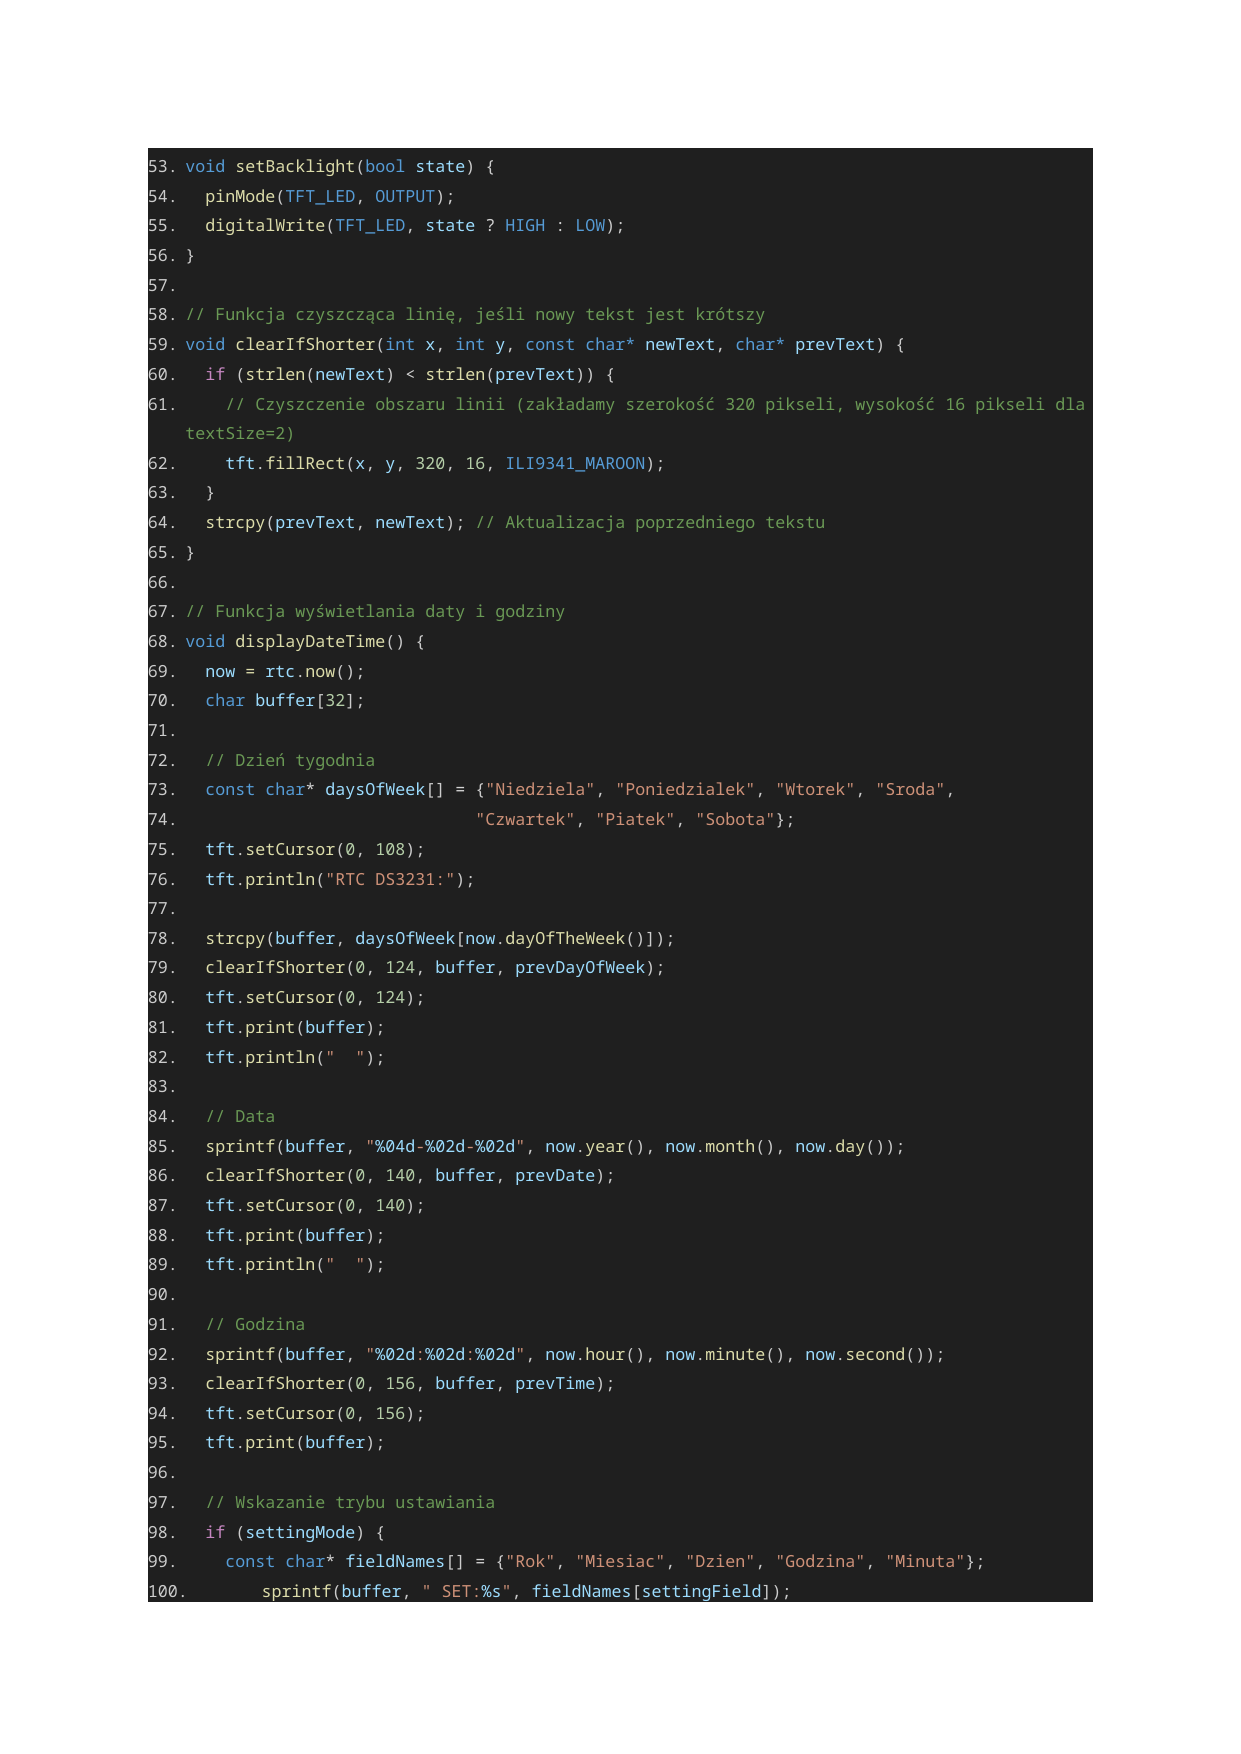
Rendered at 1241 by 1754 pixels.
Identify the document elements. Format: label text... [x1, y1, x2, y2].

list void displayDateTime() { [148, 623, 1093, 652]
list // Godzina [148, 1305, 1093, 1335]
list digitalWrite(TFT_LED, state ? HIGH : LOW); [148, 207, 1093, 237]
list tft.print(buffer); [148, 1008, 1093, 1038]
list clearIfShorter(0, 124, buffer, prevDayOfWeek); [148, 949, 1093, 979]
list } [148, 237, 1093, 266]
list tft.setCursor(0, 124); [148, 979, 1093, 1008]
list strcpy(prevText, newText); // Aktualizacja poprzedniego tekstu [148, 504, 1093, 533]
list "Czwartek", "Piatek", "Sobota"}; [148, 801, 1093, 830]
list } [148, 533, 1093, 563]
list sprintf(buffer, "%04d-%02d-%02d", now.year(), now.month(), now.day()); [148, 1127, 1093, 1157]
list tft.setCursor(0, 156); [148, 1394, 1093, 1424]
list tft.setCursor(0, 108); [148, 830, 1093, 860]
list tft.fillRect(x, y, 320, 16, ILI9341_MAROON); [148, 444, 1093, 474]
list } [148, 474, 1093, 504]
list // Funkcja wyświetlania daty i godziny [148, 593, 1093, 623]
list tft.println(" "); [148, 1038, 1093, 1068]
list // Data [148, 1098, 1093, 1127]
list now = rtc.now(); [148, 652, 1093, 682]
list tft.println("RTC DS3231:"); [148, 860, 1093, 890]
list // Funkcja czyszcząca linię, jeśli nowy tekst jest krótszy [148, 296, 1093, 326]
list clearIfShorter(0, 156, buffer, prevTime); [148, 1365, 1093, 1394]
list // Dzień tygodnia [148, 741, 1093, 771]
list if (strlen(newText) < strlen(prevText)) { [148, 355, 1093, 385]
list pinMode(TFT_LED, OUTPUT); [148, 177, 1093, 207]
list const char* daysOfWeek[] = {"Niedziela", "Poniedzialek", "Wtorek", "Sroda", [148, 771, 1093, 801]
list void clearIfShorter(int x, int y, const char* newText, char* prevText) { [148, 326, 1093, 355]
list void setBacklight(bool state) { [148, 148, 1093, 177]
list strcpy(buffer, daysOfWeek[now.dayOfTheWeek()]); [148, 919, 1093, 949]
list sprintf(buffer, " SET:%s", fieldNames[settingField]); [148, 1573, 1093, 1602]
list const char* fieldNames[] = {"Rok", "Miesiac", "Dzien", "Godzina", "Minuta"}; [148, 1543, 1093, 1573]
list tft.setCursor(0, 140); [148, 1187, 1093, 1216]
list // Czyszczenie obszaru linii (zakładamy szerokość 320 pikseli, wysokość 16 pikseli dla textSize=2) [148, 385, 1093, 444]
list if (settingMode) { [148, 1513, 1093, 1543]
list // Wskazanie trybu ustawiania [148, 1483, 1093, 1513]
list tft.print(buffer); [148, 1216, 1093, 1246]
list tft.println(" "); [148, 1246, 1093, 1276]
list tft.print(buffer); [148, 1424, 1093, 1454]
list sprintf(buffer, "%02d:%02d:%02d", now.hour(), now.minute(), now.second()); [148, 1335, 1093, 1365]
list clearIfShorter(0, 140, buffer, prevDate); [148, 1157, 1093, 1187]
list char buffer[32]; [148, 682, 1093, 712]
